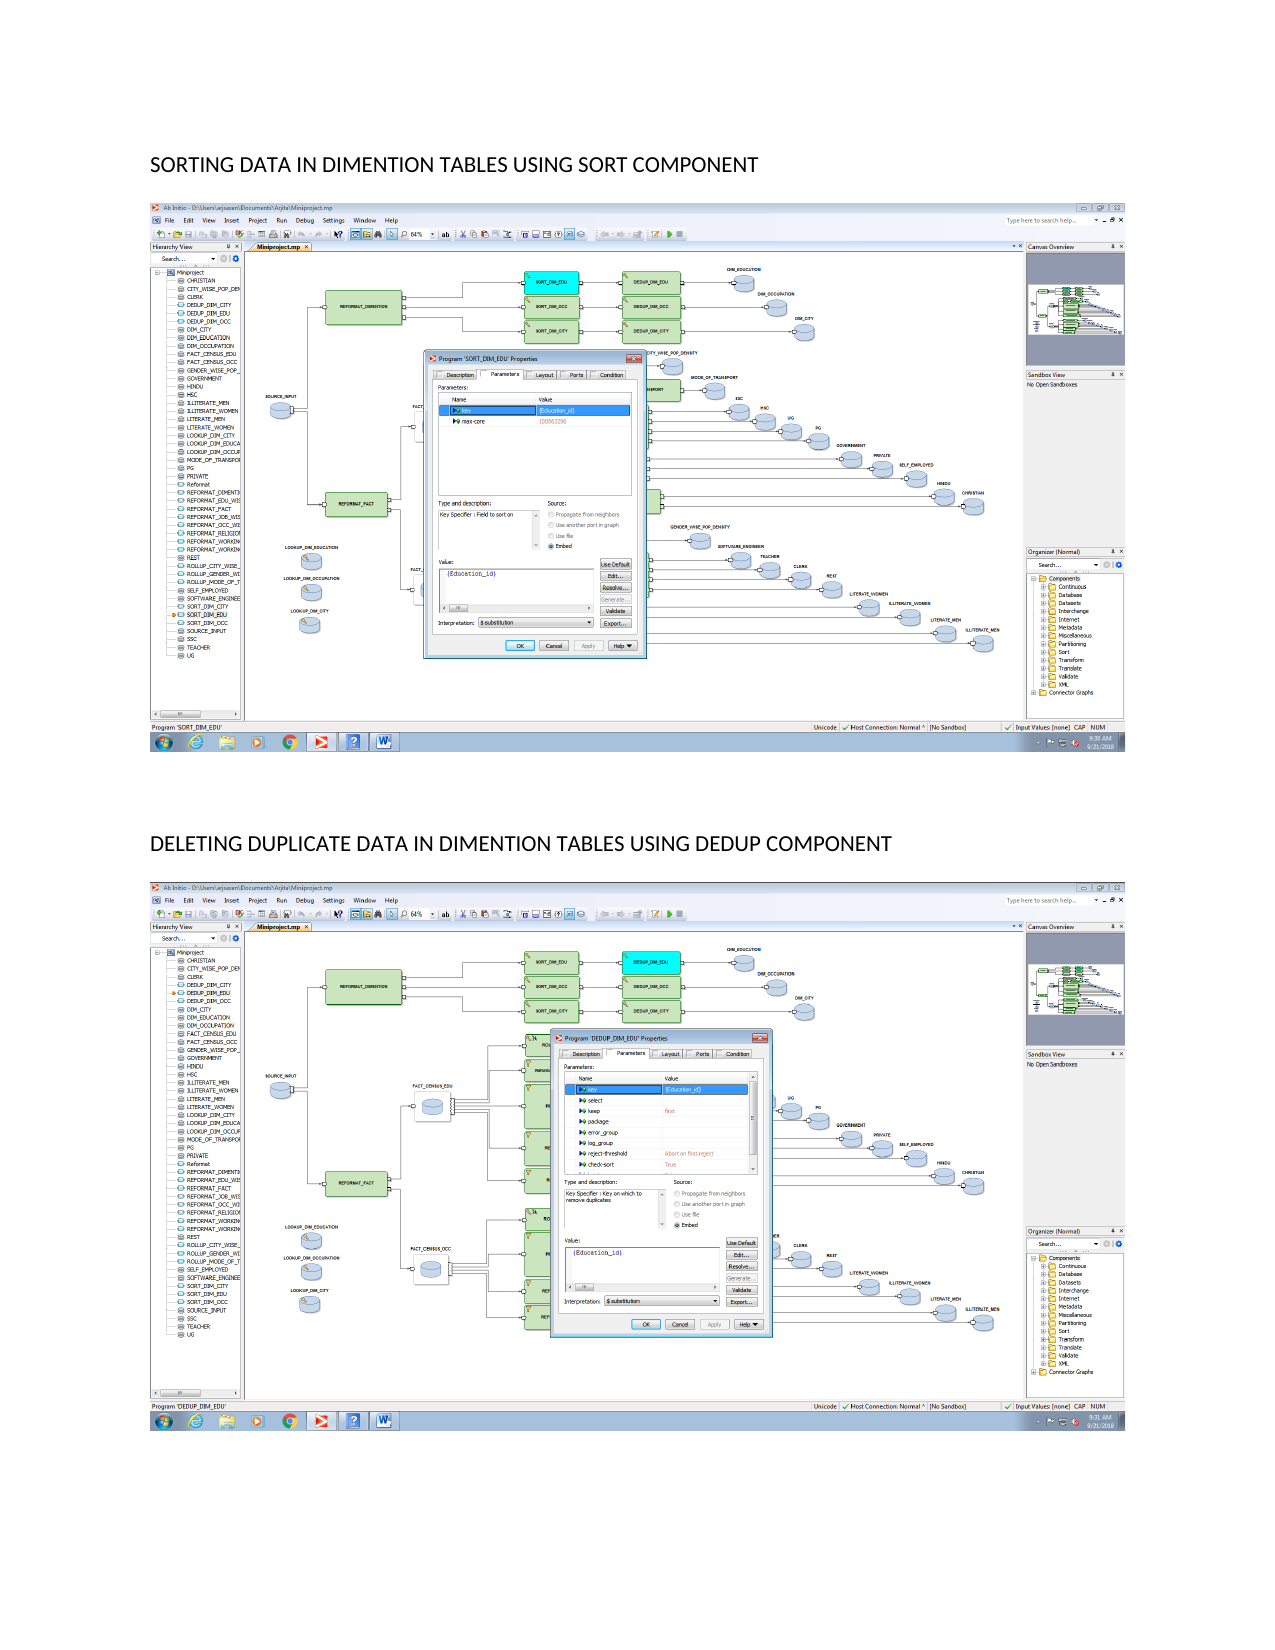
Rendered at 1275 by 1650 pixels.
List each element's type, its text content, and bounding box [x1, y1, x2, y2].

text SORTING DATA IN DIMENTION TABLES USING SORT COMPONENT [150, 150, 1125, 178]
text DELETING DUPLICATE DATA IN DIMENTION TABLES USING DEDUP COMPONENT [150, 829, 1125, 857]
picture [150, 203, 1125, 752]
picture [150, 882, 1125, 1431]
